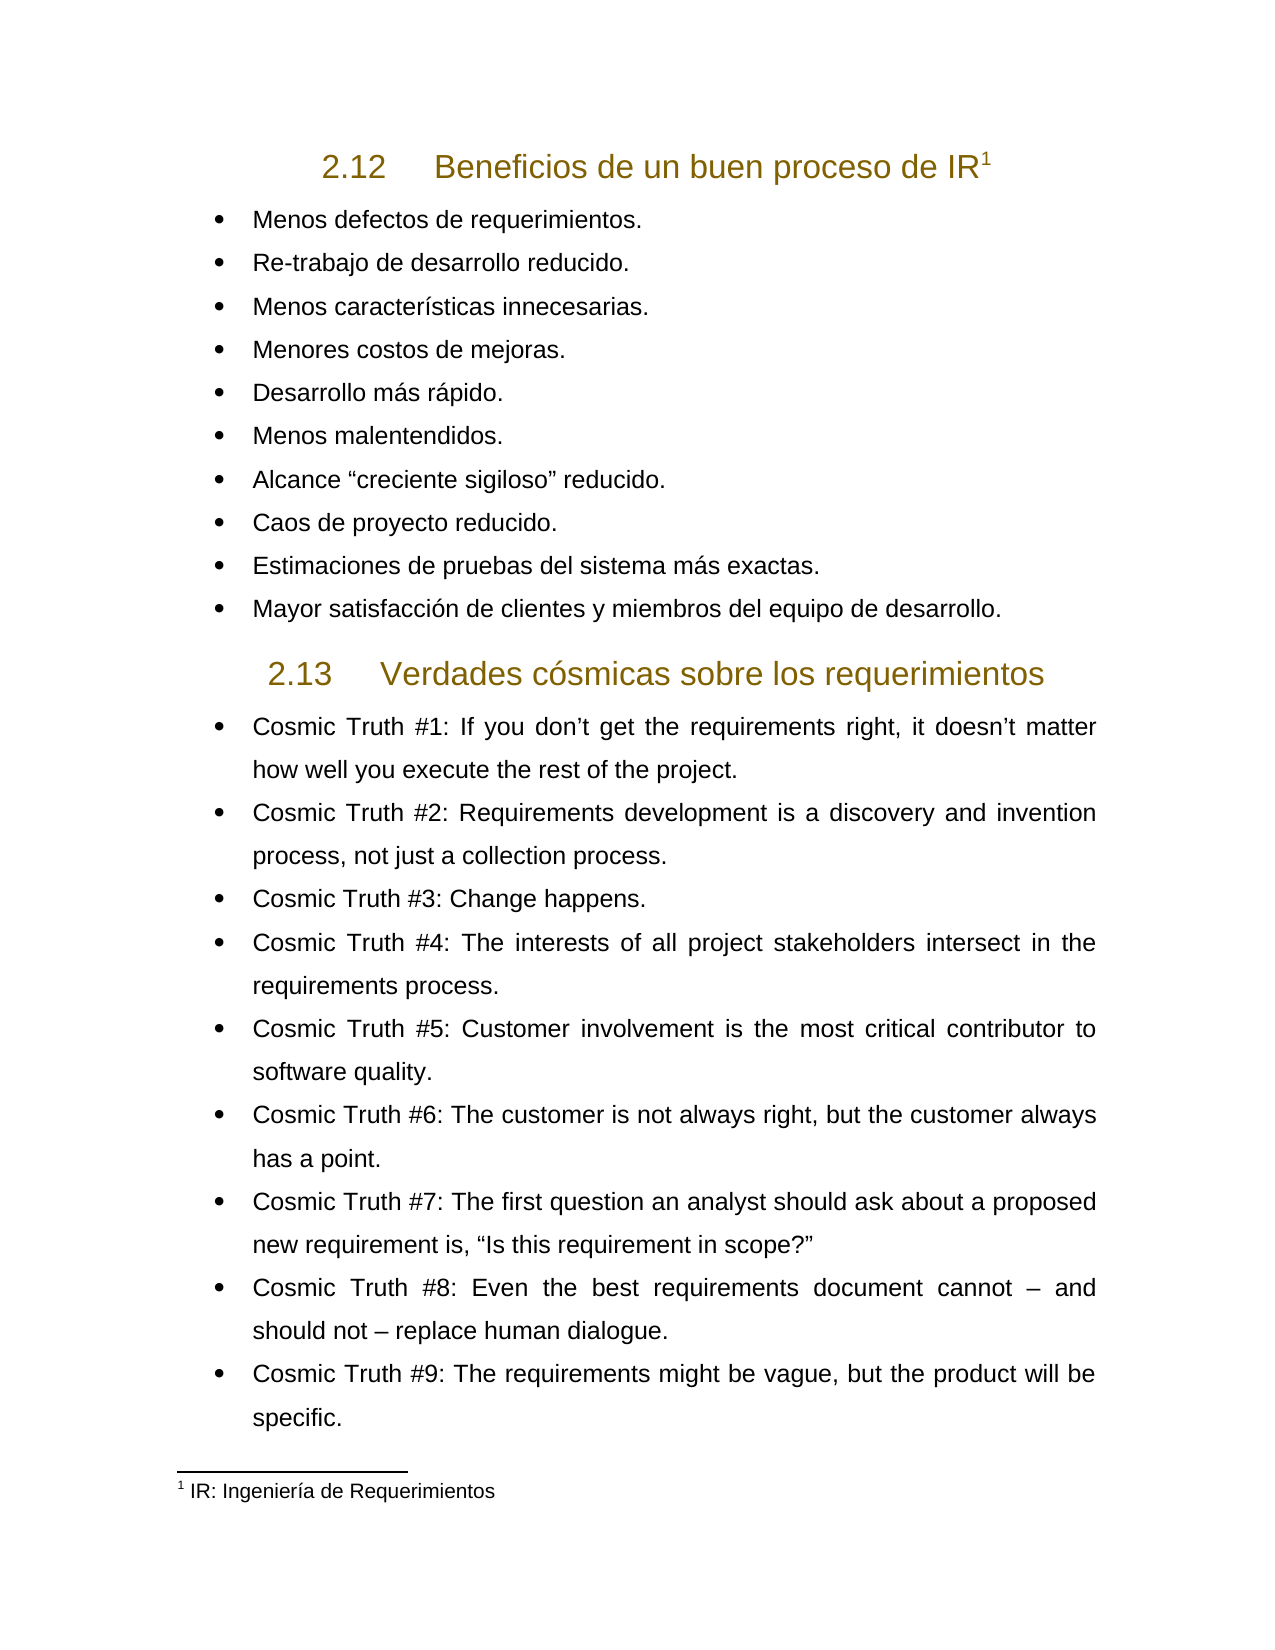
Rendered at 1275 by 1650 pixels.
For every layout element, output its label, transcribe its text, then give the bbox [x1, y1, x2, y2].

list Caos de proyecto reducido. [215, 508, 1098, 537]
list Cosmic Truth #8: Even the best requirements document cannot – and should not – replace human dialogue. [215, 1273, 1098, 1345]
list Cosmic Truth #1: If you don’t get the requirements right, it doesn’t matter how well you execute the rest of the project. [215, 712, 1098, 784]
subtitle Verdades cósmicas sobre los requerimientos [215, 654, 1098, 693]
list Cosmic Truth #4: The interests of all project stakeholders intersect in the requirements process. [215, 928, 1098, 1000]
list Cosmic Truth #9: The requirements might be vague, but the product will be specific. [215, 1359, 1098, 1431]
list Cosmic Truth #6: The customer is not always right, but the customer always has a point. [215, 1100, 1098, 1172]
list Cosmic Truth #7: The first question an analyst should ask about a proposed new requirement is, “Is this requirement in scope?” [215, 1187, 1098, 1259]
list Cosmic Truth #5: Customer involvement is the most critical contributor to software quality. [215, 1014, 1098, 1086]
list Mayor satisfacción de clientes y miembros del equipo de desarrollo. [215, 594, 1098, 623]
list Cosmic Truth #3: Change happens. [215, 884, 1098, 913]
list Menores costos de mejoras. [215, 335, 1098, 364]
list Menos malentendidos. [215, 421, 1098, 450]
list Menos características innecesarias. [215, 292, 1098, 321]
list Re-trabajo de desarrollo reducido. [215, 248, 1098, 277]
list Desarrollo más rápido. [215, 378, 1098, 407]
list Alcance “creciente sigiloso” reducido. [215, 464, 1098, 493]
list Estimaciones de pruebas del sistema más exactas. [215, 551, 1098, 580]
list Cosmic Truth #2: Requirements development is a discovery and invention process, not just a collection process. [215, 798, 1098, 870]
list Menos defectos de requerimientos. [215, 205, 1098, 234]
subtitle Beneficios de un buen proceso de IR [215, 148, 1098, 186]
